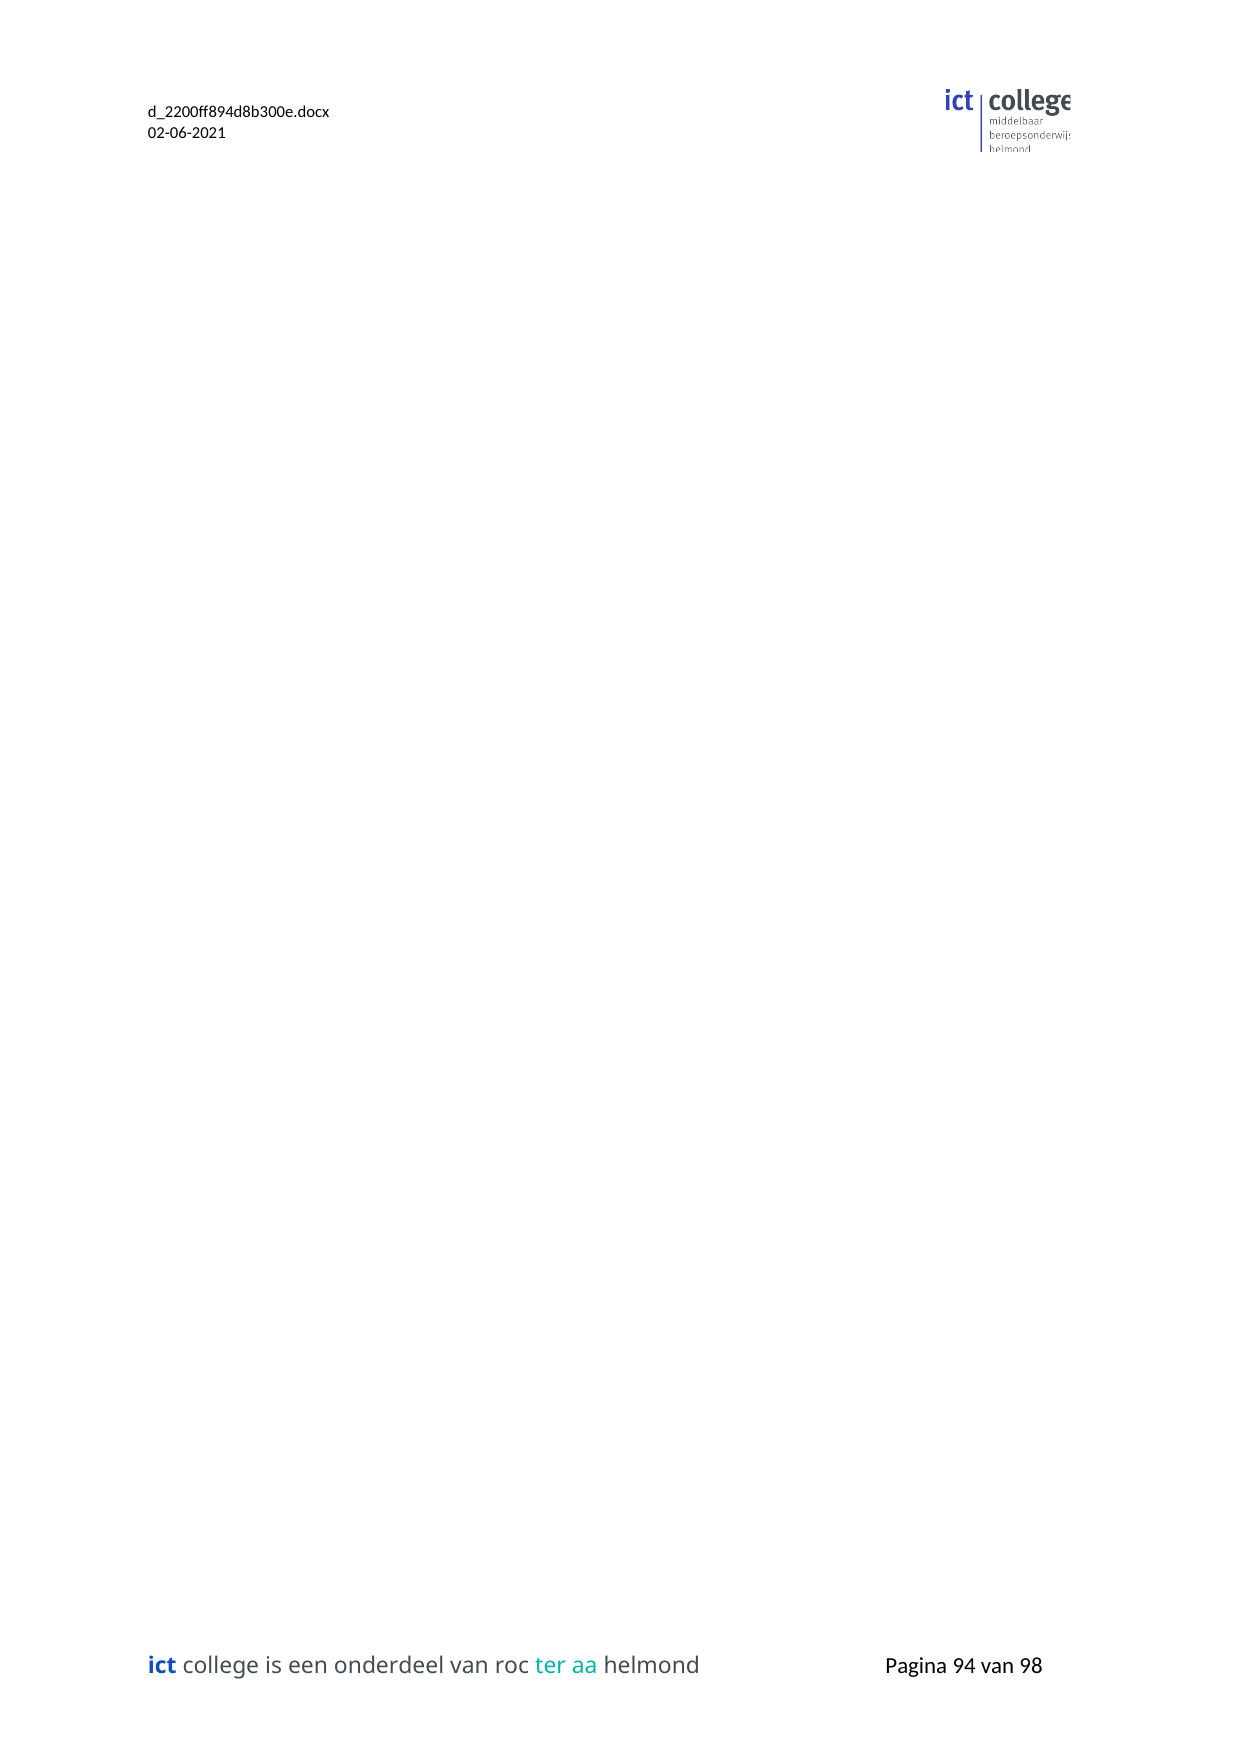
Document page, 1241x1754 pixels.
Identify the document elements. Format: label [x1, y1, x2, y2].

picture [945, 89, 1071, 152]
